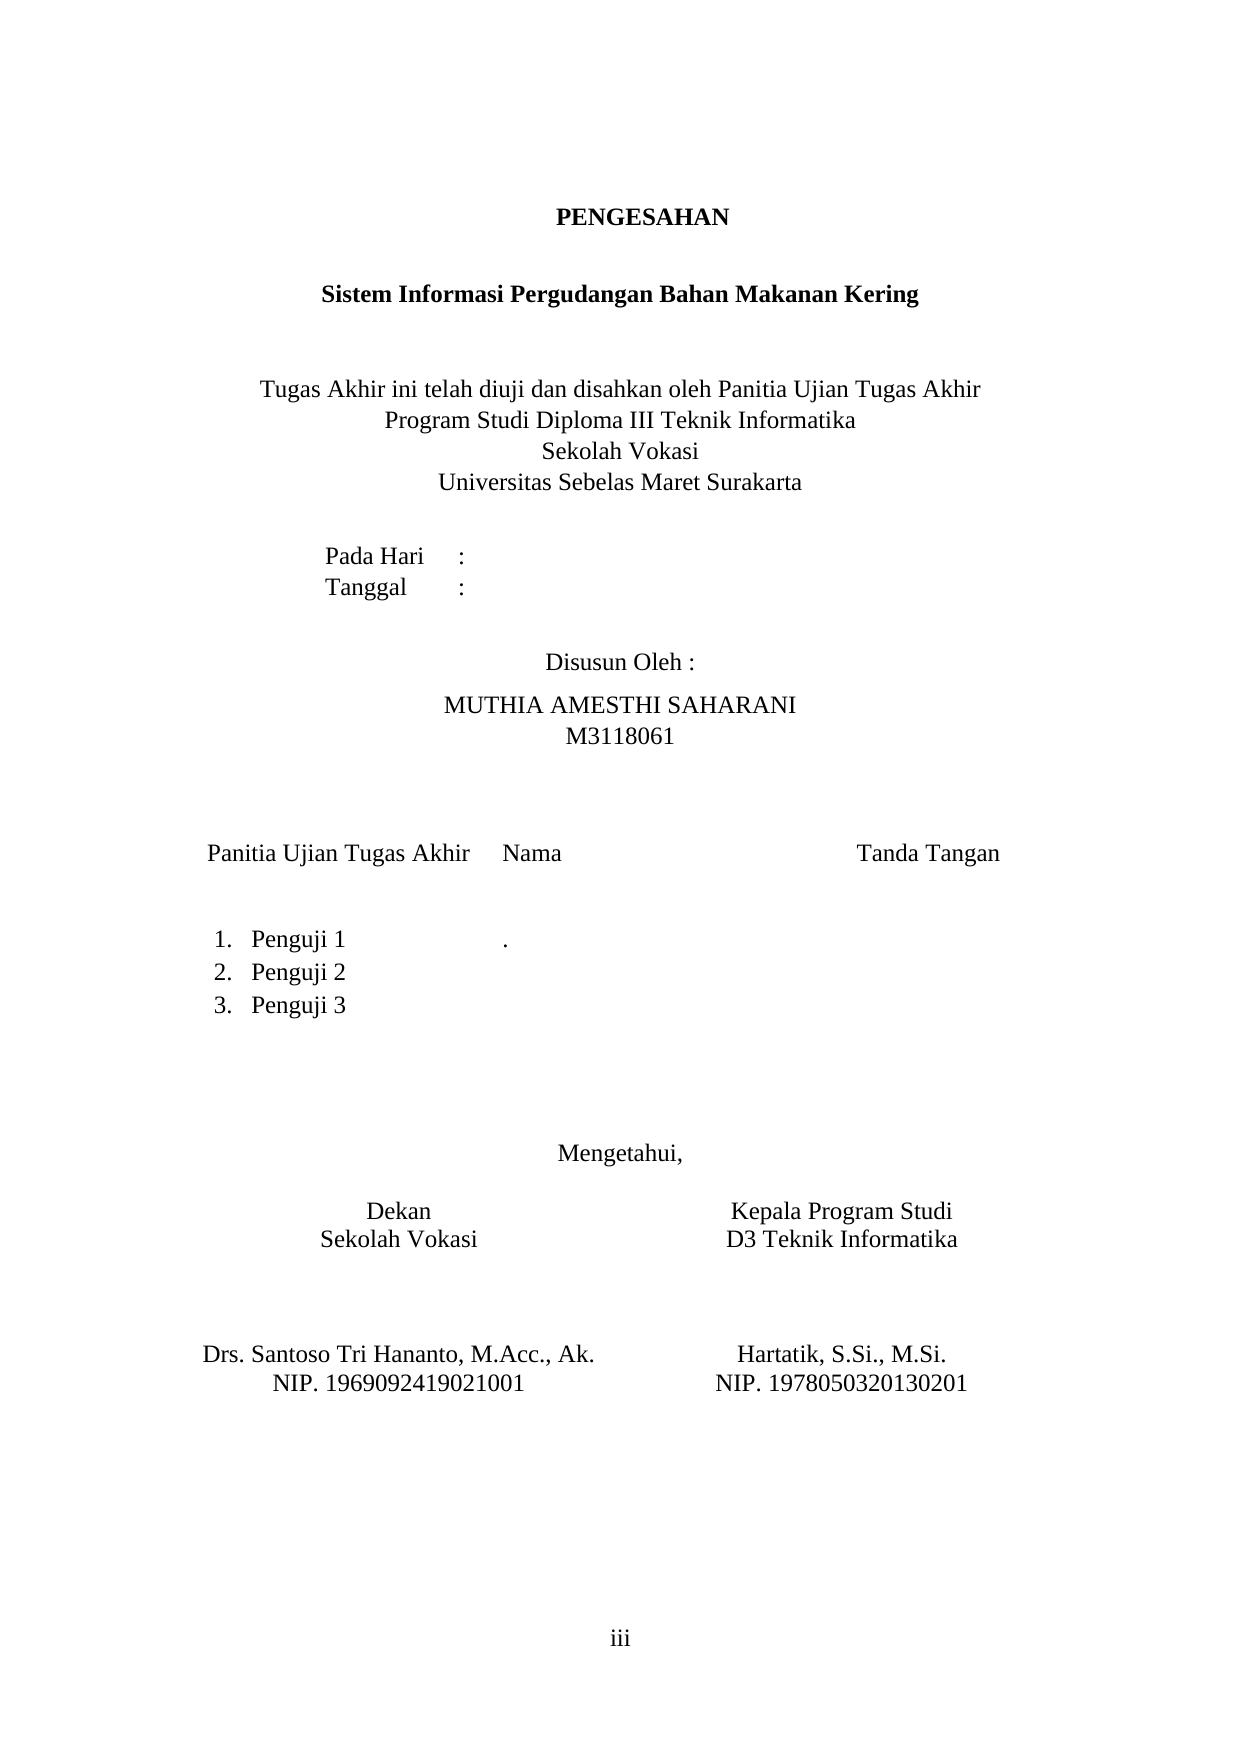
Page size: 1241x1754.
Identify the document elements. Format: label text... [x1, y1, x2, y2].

text Tugas Akhir ini telah diuji dan disahkan oleh Panitia Ujian Tugas Akhir [177, 374, 1063, 403]
subtitle PENGESAHAN [222, 202, 1063, 231]
list Mengetahui, [177, 1138, 1063, 1167]
list Penguji 2 [213, 957, 1063, 986]
text Pada Hari : [177, 541, 1063, 570]
text Disusun Oleh : [177, 647, 1063, 675]
list Penguji 1 . [213, 924, 1063, 953]
table_header Kepala Program Studi D3 Teknik Informatika Hartatik, S.Si., M.Si. NIP. 1978050320130201 [620, 1196, 1063, 1397]
text Tanggal : [177, 572, 1063, 601]
table_header Dekan Sekolah Vokasi Drs. Santoso Tri Hananto, M.Acc., Ak. NIP. 1969092419021001 [177, 1196, 620, 1397]
text Sistem Informasi Pergudangan Bahan Makanan Kering [177, 279, 1063, 307]
text M3118061 [177, 721, 1063, 749]
text Program Studi Diploma III Teknik Informatika [177, 405, 1063, 434]
text Sekolah Vokasi [177, 436, 1063, 465]
text Universitas Sebelas Maret Surakarta [177, 467, 1063, 496]
text MUTHIA AMESTHI SAHARANI [177, 690, 1063, 718]
text Panitia Ujian Tugas Akhir Nama Tanda Tangan [177, 838, 1063, 867]
list Penguji 3 [213, 990, 1063, 1019]
